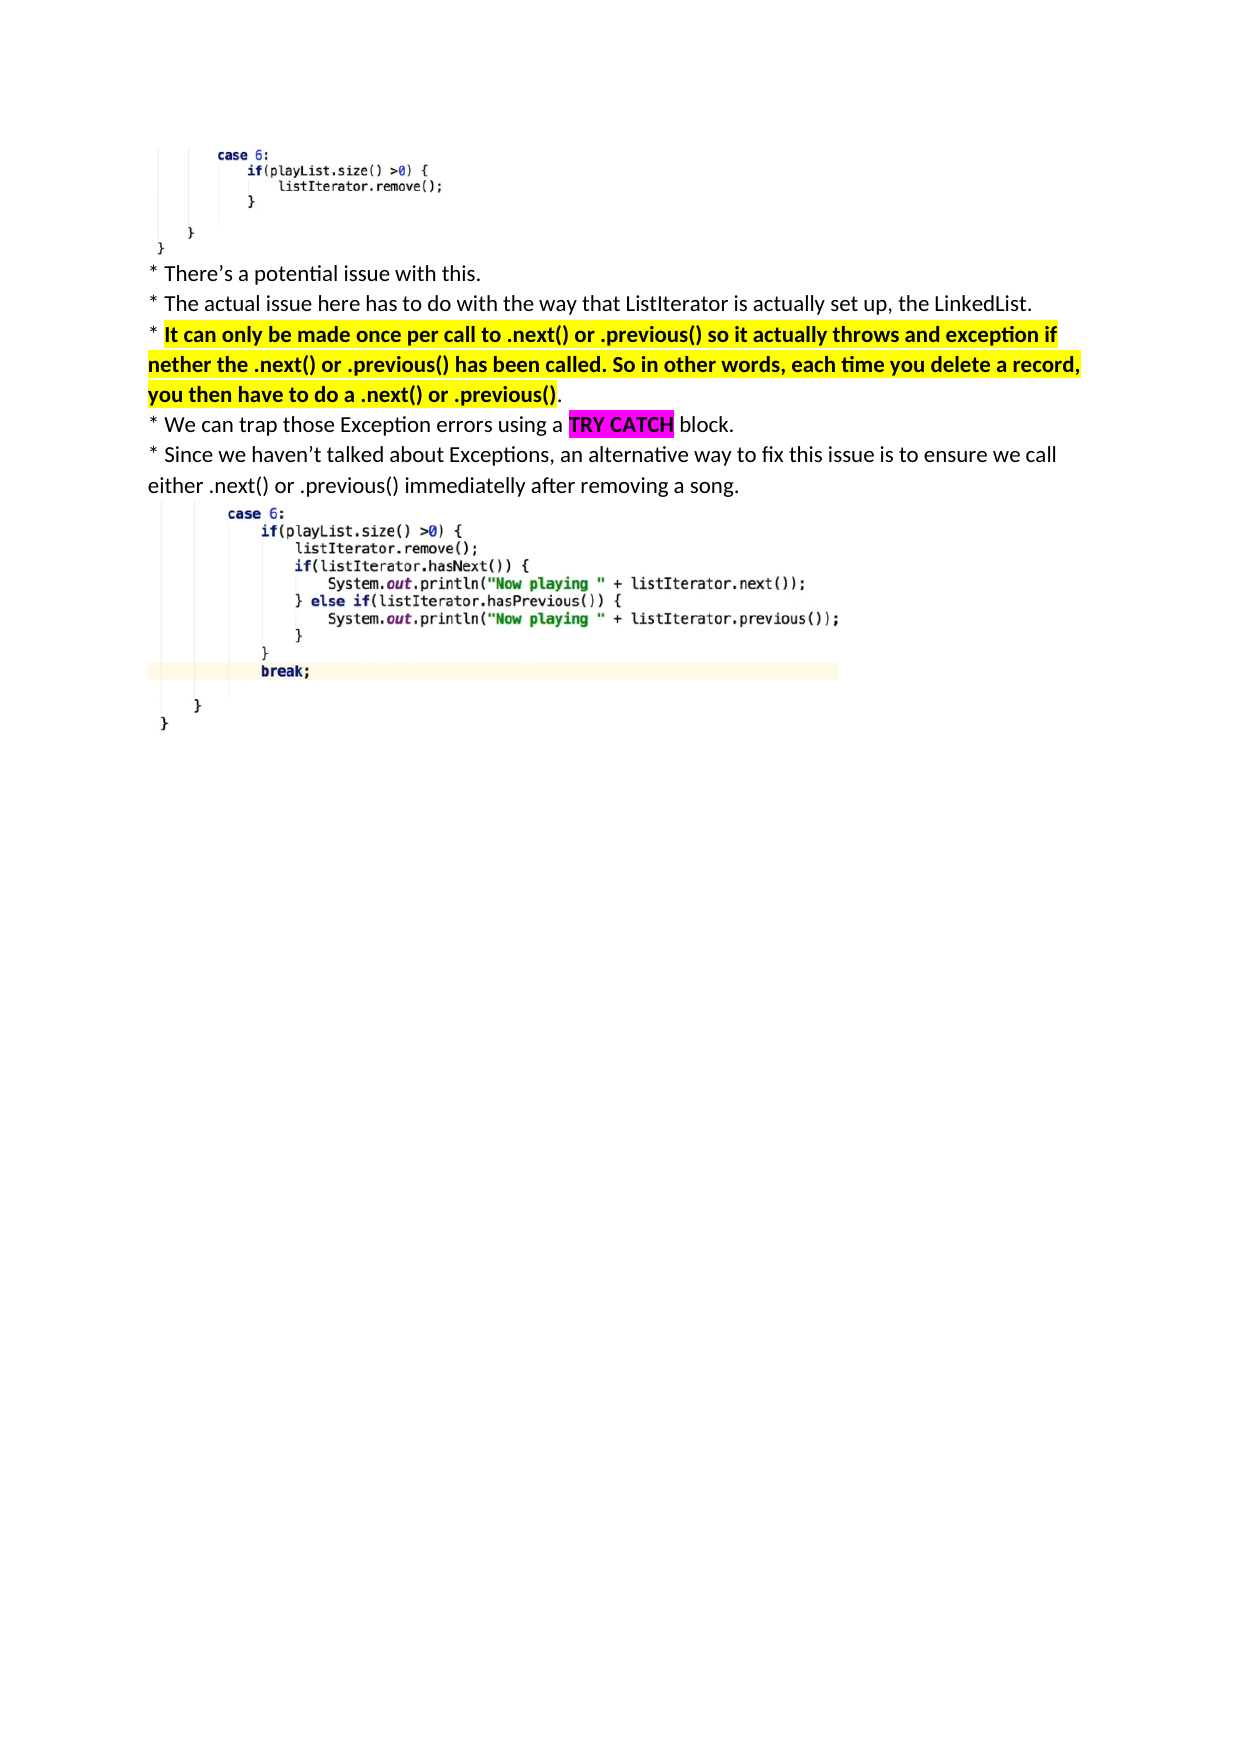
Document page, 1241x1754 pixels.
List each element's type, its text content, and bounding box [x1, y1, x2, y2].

picture [147, 501, 839, 731]
picture [147, 147, 443, 257]
